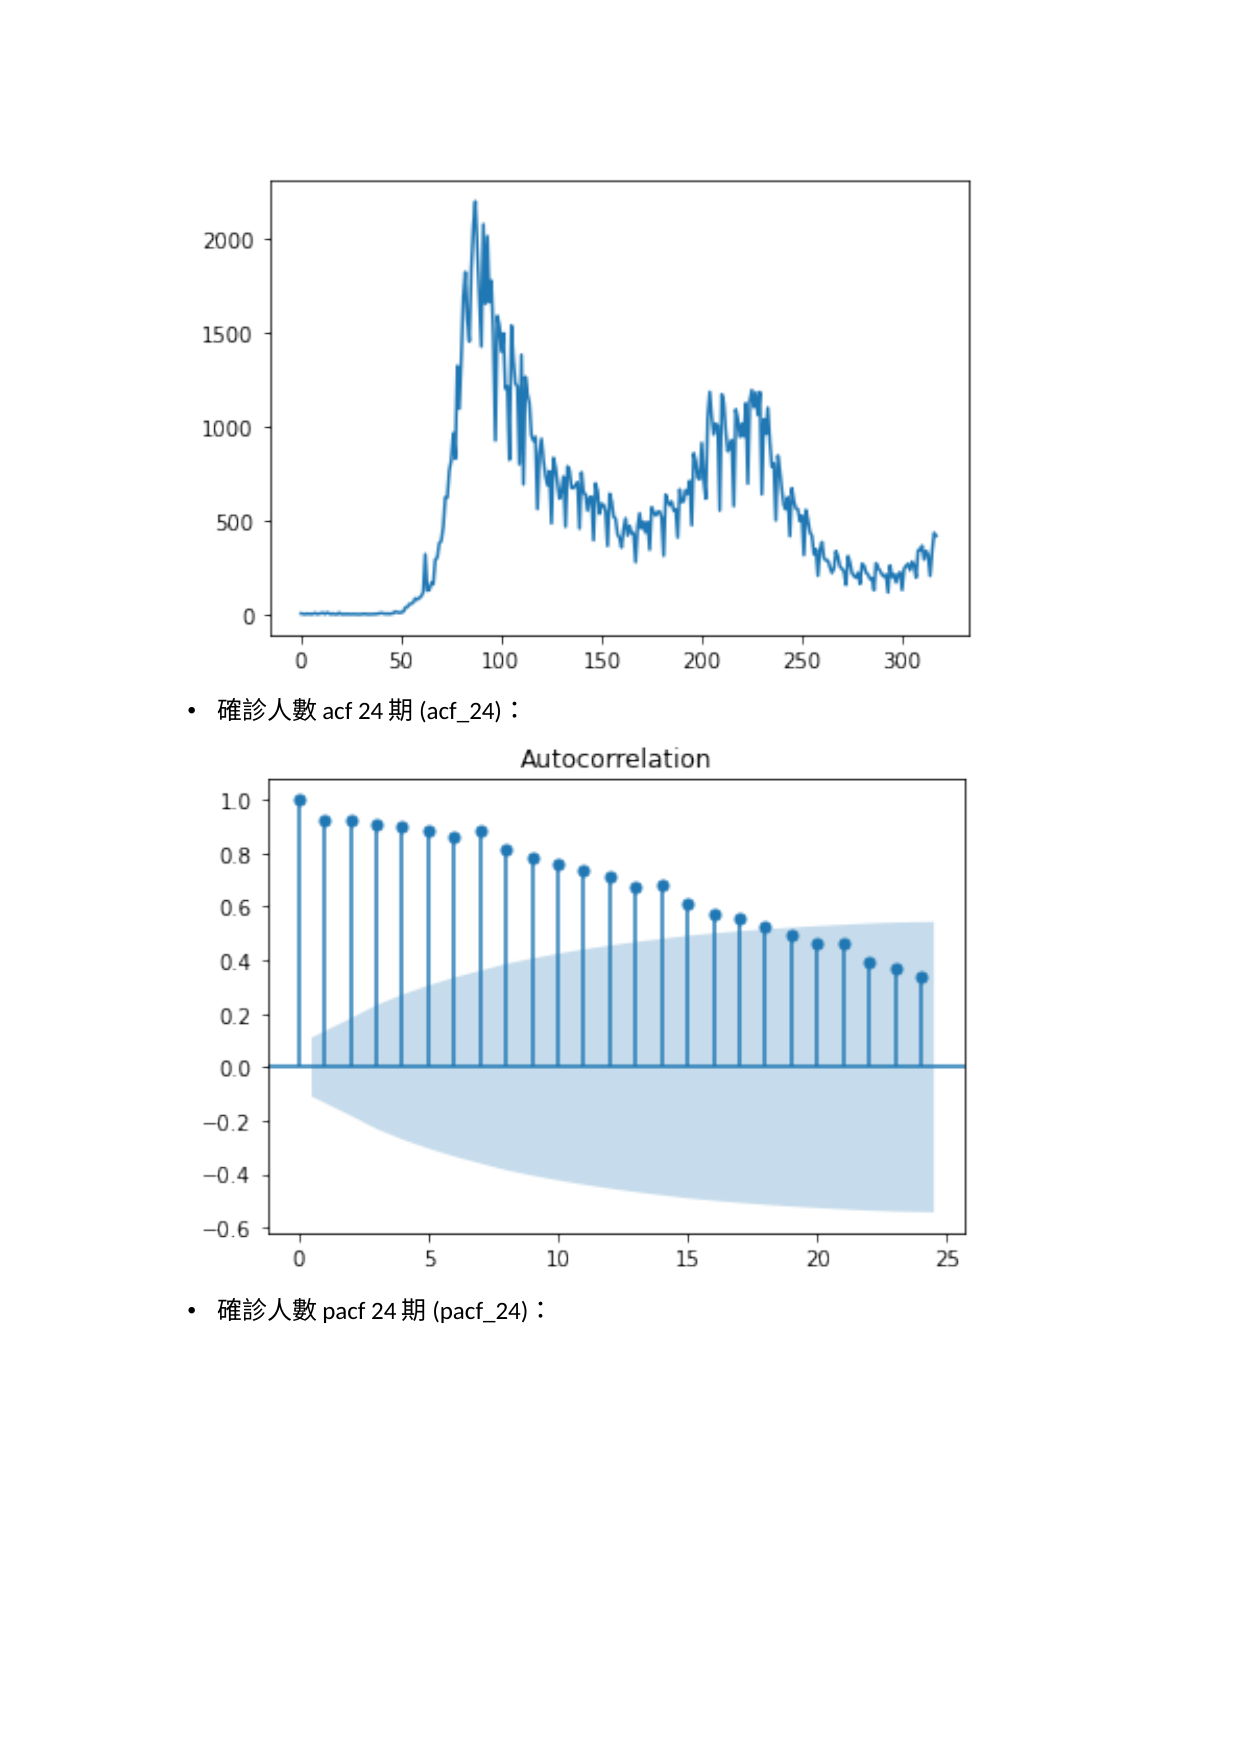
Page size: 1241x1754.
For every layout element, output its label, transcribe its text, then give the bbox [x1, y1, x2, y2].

list 確診人數acf 24期 (acf_24)： [187, 689, 1053, 727]
picture [187, 733, 980, 1284]
list 確診人數pacf 24期 (pacf_24)： [187, 1289, 1053, 1327]
picture [187, 168, 982, 686]
